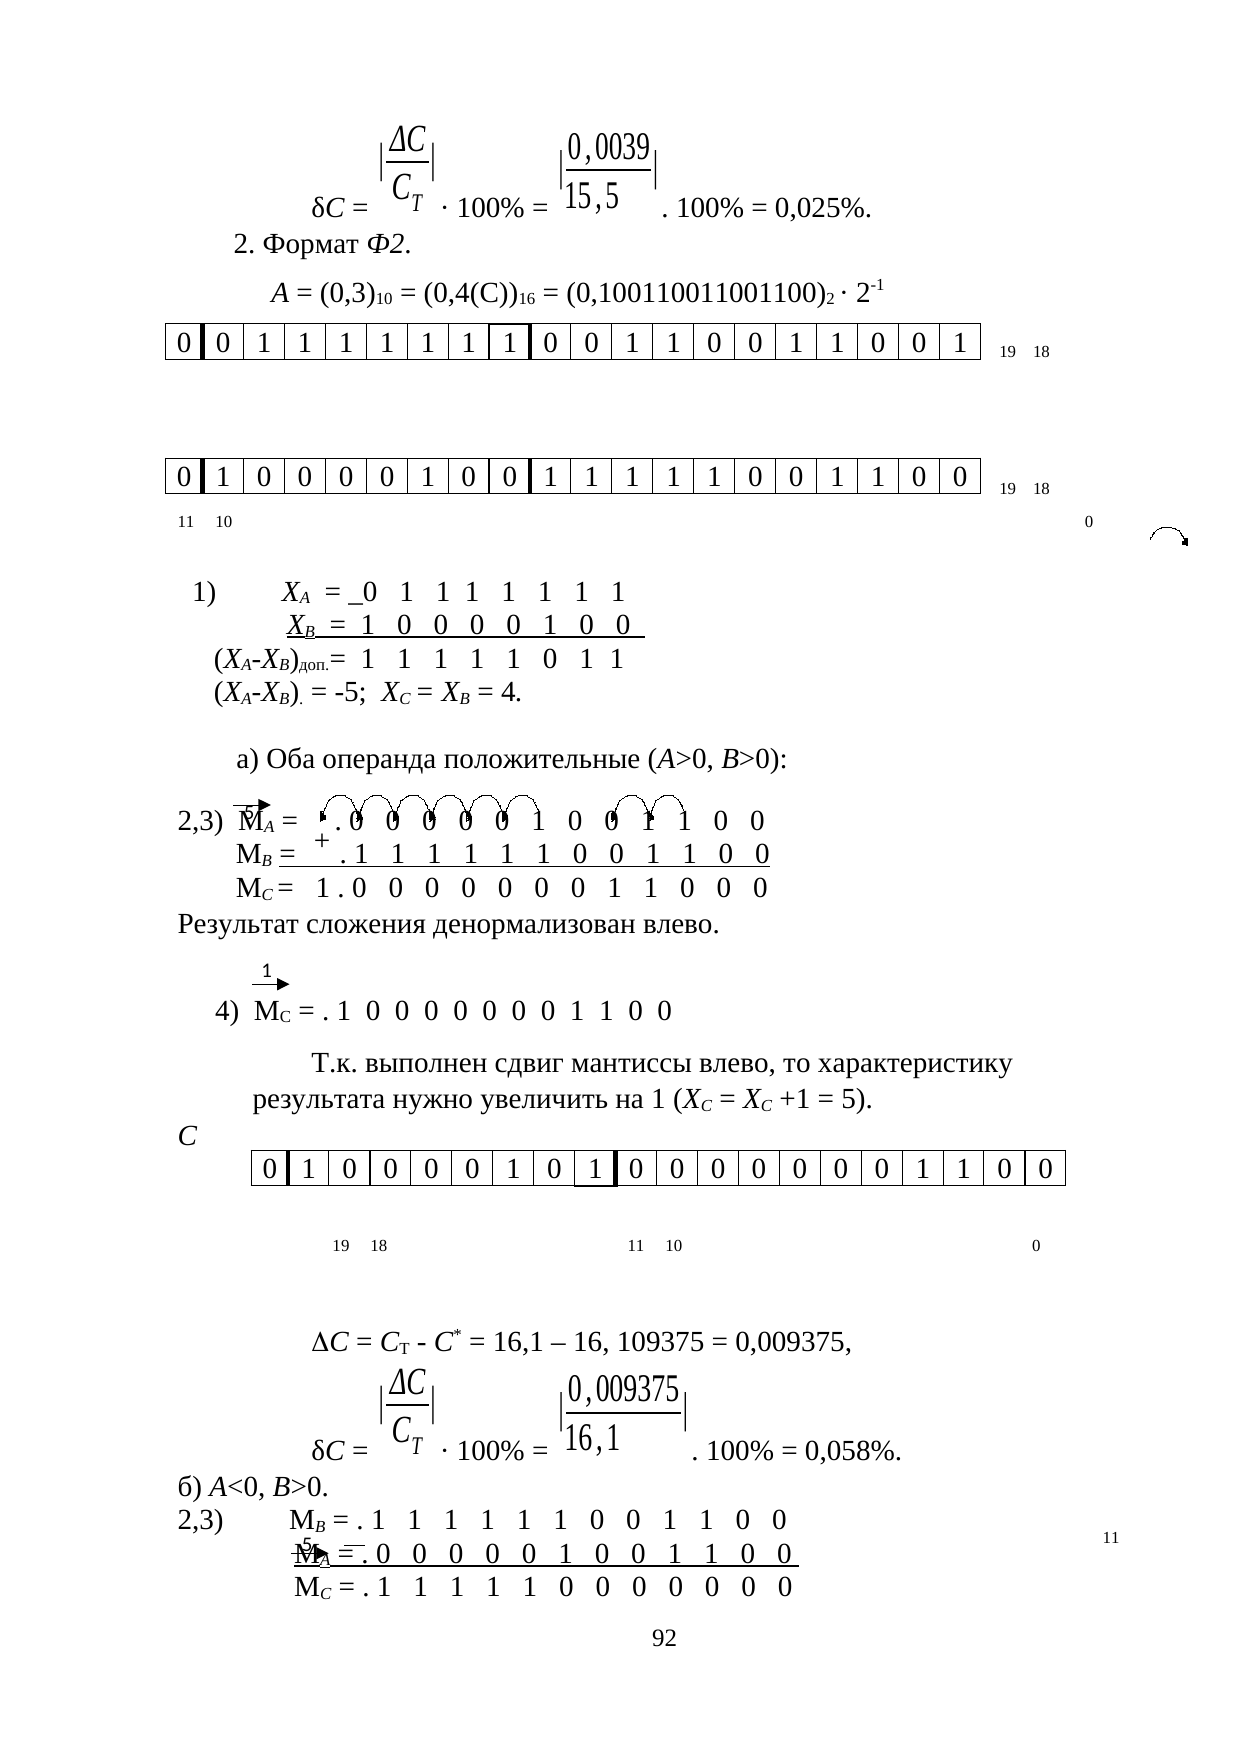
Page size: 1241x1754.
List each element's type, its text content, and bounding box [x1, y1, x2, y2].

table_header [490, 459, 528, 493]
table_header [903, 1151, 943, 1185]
text 19 18 11 10 0 В = (15,8)10 = (F,(C))16 = (0,111111001100)2 · 24 [177, 342, 1152, 442]
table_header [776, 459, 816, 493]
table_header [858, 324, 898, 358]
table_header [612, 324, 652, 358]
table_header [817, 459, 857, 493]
list (XA-XB). = -5; ХС = ХВ = 4. [177, 674, 1152, 708]
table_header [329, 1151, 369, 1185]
text δС = · 100% = . 100% = 0,058%. [252, 1361, 1152, 1466]
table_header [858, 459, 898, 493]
list XB = 1 0 0 0 0 1 0 0 [177, 607, 1152, 641]
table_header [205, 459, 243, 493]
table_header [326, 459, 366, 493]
text С = СТ - С* = 16,1 – 16, 109375 = 0,009375, [252, 1324, 1152, 1358]
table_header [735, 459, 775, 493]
text 19 18 11 10 0 С* = МС · 2Рс = (0,10000000111)2 · 25 = (10000,000111)2 = 16,109375. [252, 1236, 1152, 1305]
list 1) XA = _0 1 1 1 1 1 1 1 [177, 574, 1152, 607]
text δС = · 100% = . 100% = 0,025%. [252, 118, 1152, 223]
text Результат сложения денормализован влево. [177, 906, 1152, 940]
text 2,3) МВ = . 1 1 1 1 1 1 0 0 1 1 0 0 [177, 1502, 1152, 1536]
list А = (0,3)10 = (0,4(С))16 = (0,100110011001100)2 · 2-1 [271, 275, 1152, 308]
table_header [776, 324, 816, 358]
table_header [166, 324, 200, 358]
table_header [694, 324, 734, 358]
text б) А<0, B>0. [177, 1469, 1152, 1502]
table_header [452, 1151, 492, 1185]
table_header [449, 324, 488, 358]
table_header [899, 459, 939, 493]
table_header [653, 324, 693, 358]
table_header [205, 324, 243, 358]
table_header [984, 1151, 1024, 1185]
list а) Оба операнда положительные (А>0, B>0): [236, 741, 1152, 775]
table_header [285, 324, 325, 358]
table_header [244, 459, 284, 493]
text 4) МС = . 1 0 0 0 0 0 0 0 1 1 0 0 [215, 993, 1152, 1026]
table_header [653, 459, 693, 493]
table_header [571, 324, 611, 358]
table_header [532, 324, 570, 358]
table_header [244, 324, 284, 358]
text 2,3) МА = . 0 0 0 0 0 1 0 0 1 1 0 0 [177, 803, 1152, 837]
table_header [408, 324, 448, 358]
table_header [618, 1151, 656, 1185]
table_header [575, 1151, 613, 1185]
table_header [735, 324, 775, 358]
text МС = . 1 1 1 1 1 0 0 0 0 0 0 0 [177, 1569, 1152, 1603]
list (XA-XB)доп.= 1 1 1 1 1 0 1 1 [177, 641, 1152, 674]
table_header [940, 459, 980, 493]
text 2. Формат Ф2. [233, 226, 1152, 260]
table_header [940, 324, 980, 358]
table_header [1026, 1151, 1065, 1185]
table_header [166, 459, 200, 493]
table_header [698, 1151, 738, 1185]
list С [177, 1118, 1152, 1151]
text МВ = . 1 1 1 1 1 1 0 0 1 1 0 0 [177, 837, 1152, 870]
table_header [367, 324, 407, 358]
text МС = 1 . 0 0 0 0 0 0 0 1 1 0 0 0 [177, 870, 1152, 904]
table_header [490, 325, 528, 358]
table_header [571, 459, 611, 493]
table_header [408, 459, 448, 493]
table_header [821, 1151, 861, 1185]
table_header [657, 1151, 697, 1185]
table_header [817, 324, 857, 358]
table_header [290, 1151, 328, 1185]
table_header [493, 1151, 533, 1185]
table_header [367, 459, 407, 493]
text 19 18 11 10 0 [177, 479, 1152, 574]
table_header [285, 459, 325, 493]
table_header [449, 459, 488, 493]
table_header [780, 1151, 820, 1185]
text Т.к. выполнен сдвиг мантиссы влево, то характеристику результата нужно увеличить на 1 (ХС = ХС +1 = 5). [252, 1045, 1152, 1115]
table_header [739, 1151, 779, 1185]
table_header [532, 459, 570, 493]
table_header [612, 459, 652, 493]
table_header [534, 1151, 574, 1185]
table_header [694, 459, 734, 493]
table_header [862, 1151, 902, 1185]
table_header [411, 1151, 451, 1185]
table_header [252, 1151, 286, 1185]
text МА = . 0 0 0 0 0 1 0 0 1 1 0 0 [177, 1536, 1152, 1569]
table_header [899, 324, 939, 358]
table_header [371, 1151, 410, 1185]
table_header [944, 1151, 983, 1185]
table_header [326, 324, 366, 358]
